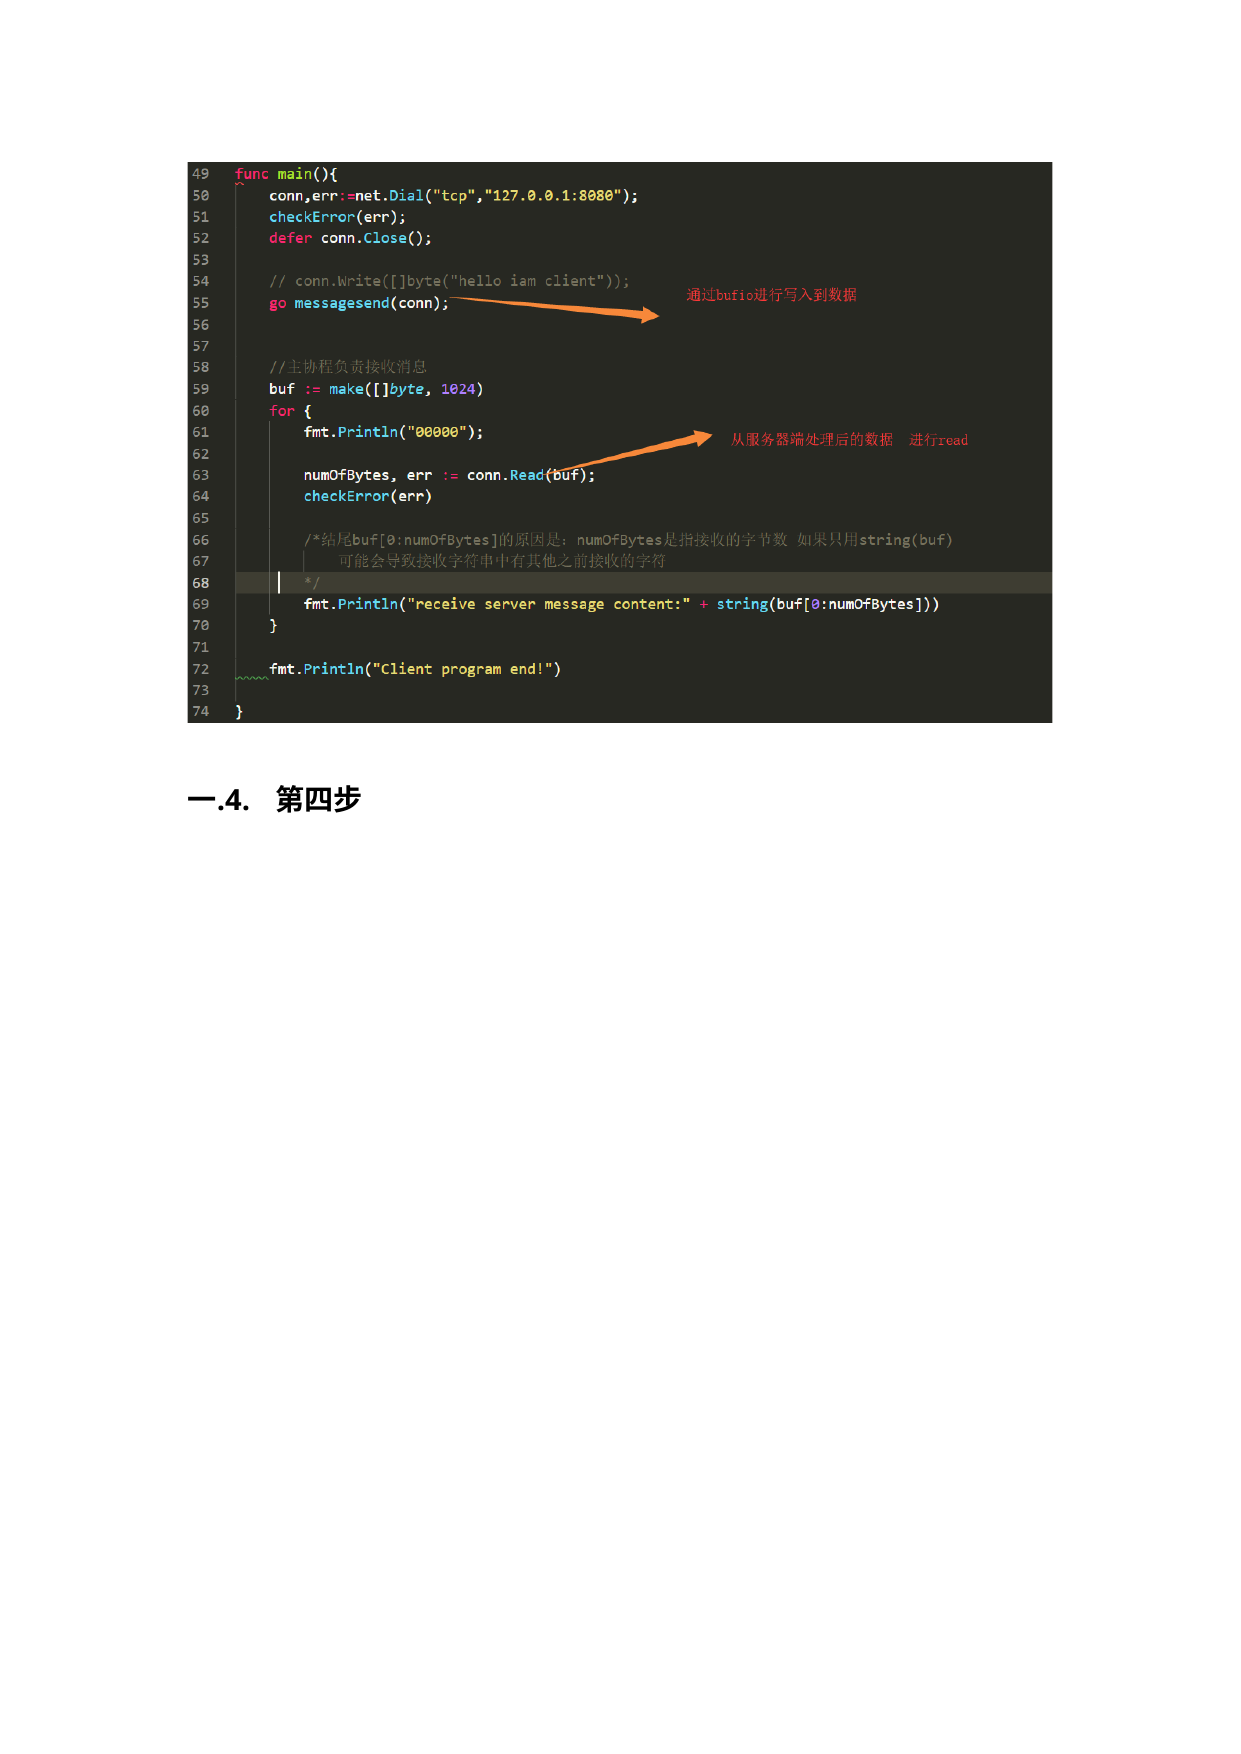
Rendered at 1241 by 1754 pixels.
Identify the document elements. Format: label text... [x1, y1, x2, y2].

picture [187, 162, 1053, 723]
subtitle 第四步 [187, 776, 1053, 818]
